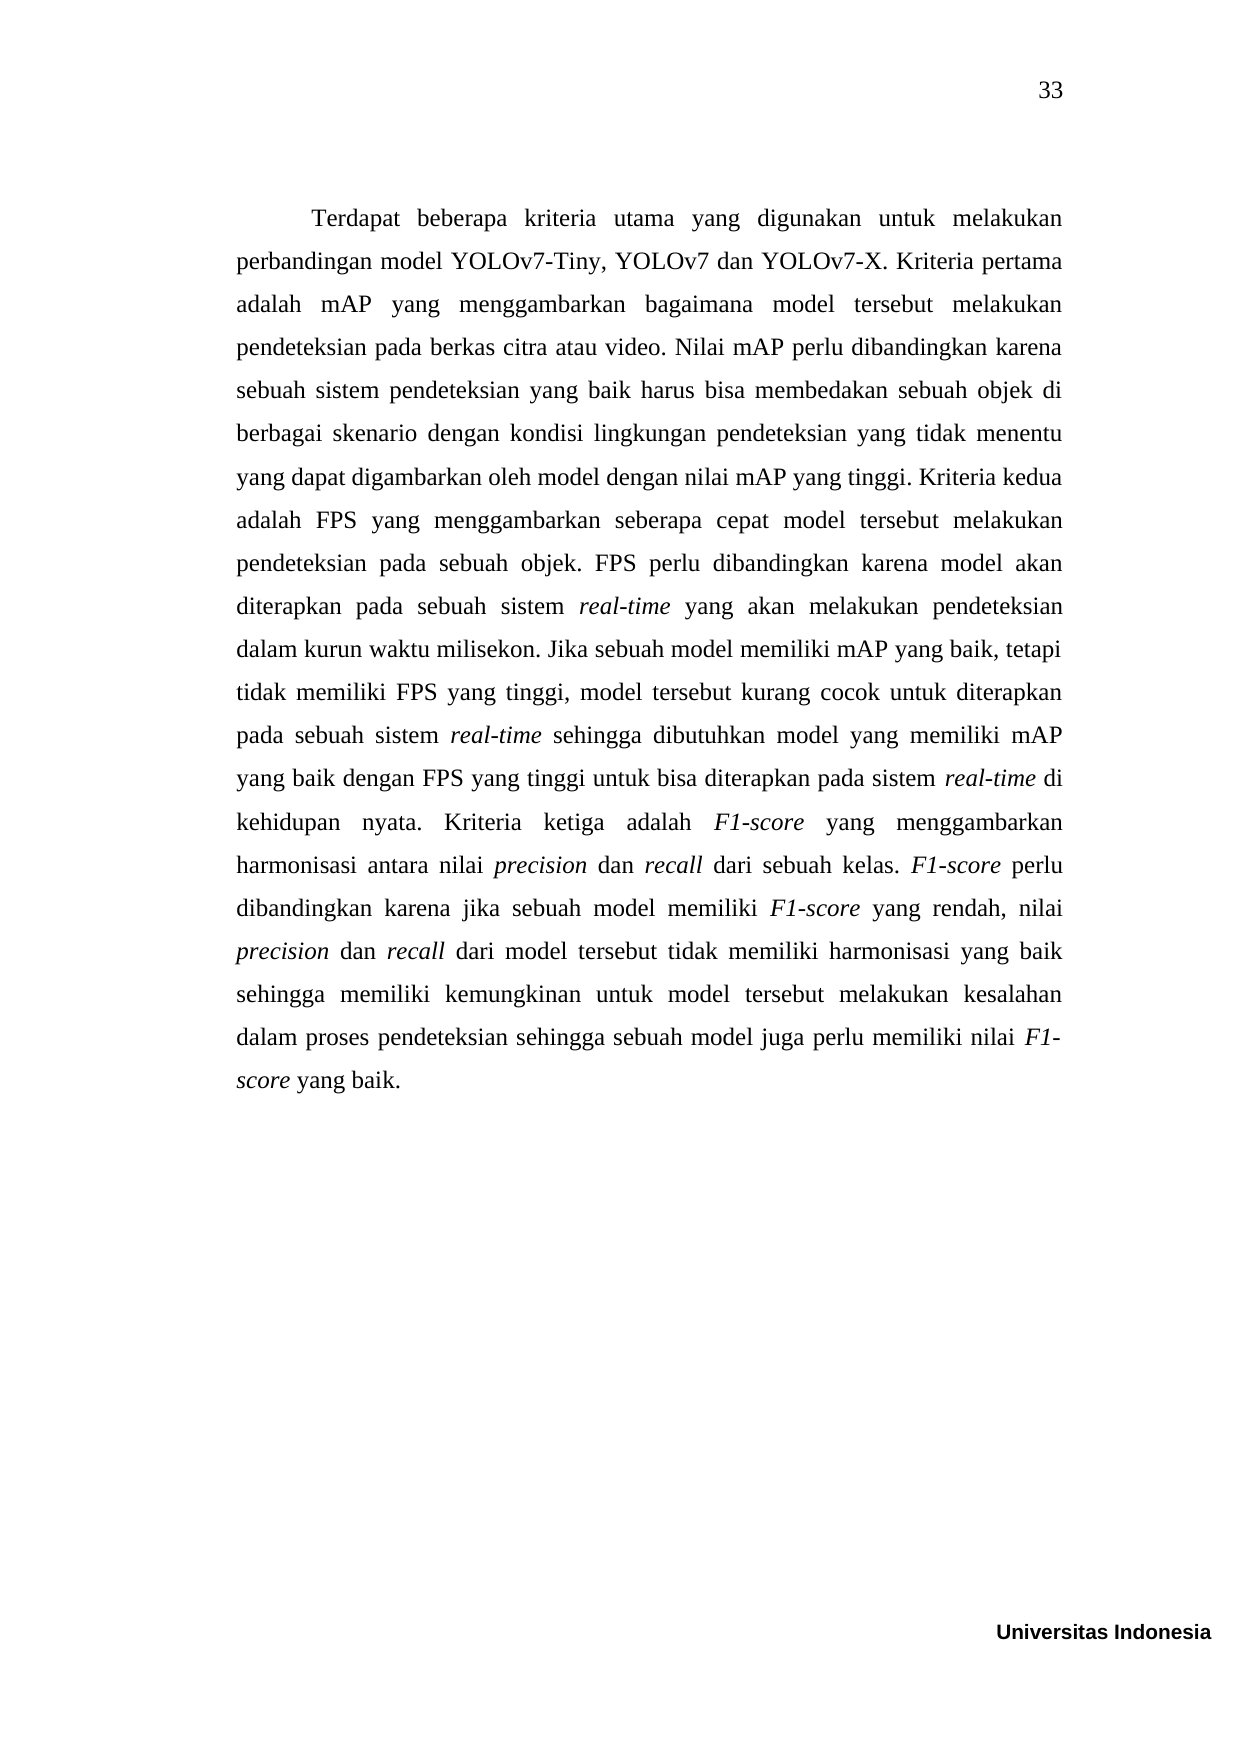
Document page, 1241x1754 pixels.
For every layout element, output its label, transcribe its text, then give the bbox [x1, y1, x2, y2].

text Terdapat beberapa kriteria utama yang digunakan untuk melakukan perbandingan model YOLOv7-Tiny, YOLOv7 dan YOLOv7-X. Kriteria pertama adalah mAP yang menggambarkan bagaimana model tersebut melakukan pendeteksian pada berkas citra atau video. Nilai mAP perlu dibandingkan karena sebuah sistem pendeteksian yang baik harus bisa membedakan sebuah objek di berbagai skenario dengan kondisi lingkungan pendeteksian yang tidak menentu yang dapat digambarkan oleh model dengan nilai mAP yang tinggi. Kriteria kedua adalah FPS yang menggambarkan seberapa cepat model tersebut melakukan pendeteksian pada sebuah objek. FPS perlu dibandingkan karena model akan diterapkan pada sebuah sistem real-time yang akan melakukan pendeteksian dalam kurun waktu milisekon. Jika sebuah model memiliki mAP yang baik, tetapi tidak memiliki FPS yang tinggi, model tersebut kurang cocok untuk diterapkan pada sebuah sistem real-time sehingga dibutuhkan model yang memiliki mAP yang baik dengan FPS yang tinggi untuk bisa diterapkan pada sistem real-time di kehidupan nyata. Kriteria ketiga adalah F1-score yang menggambarkan harmonisasi antara nilai precision dan recall dari sebuah kelas. F1-score perlu dibandingkan karena jika sebuah model memiliki F1-score yang rendah, nilai precision dan recall dari model tersebut tidak memiliki harmonisasi yang baik sehingga memiliki kemungkinan untuk model tersebut melakukan kesalahan dalam proses pendeteksian sehingga sebuah model juga perlu memiliki nilai F1-score yang baik. [236, 203, 1063, 1094]
